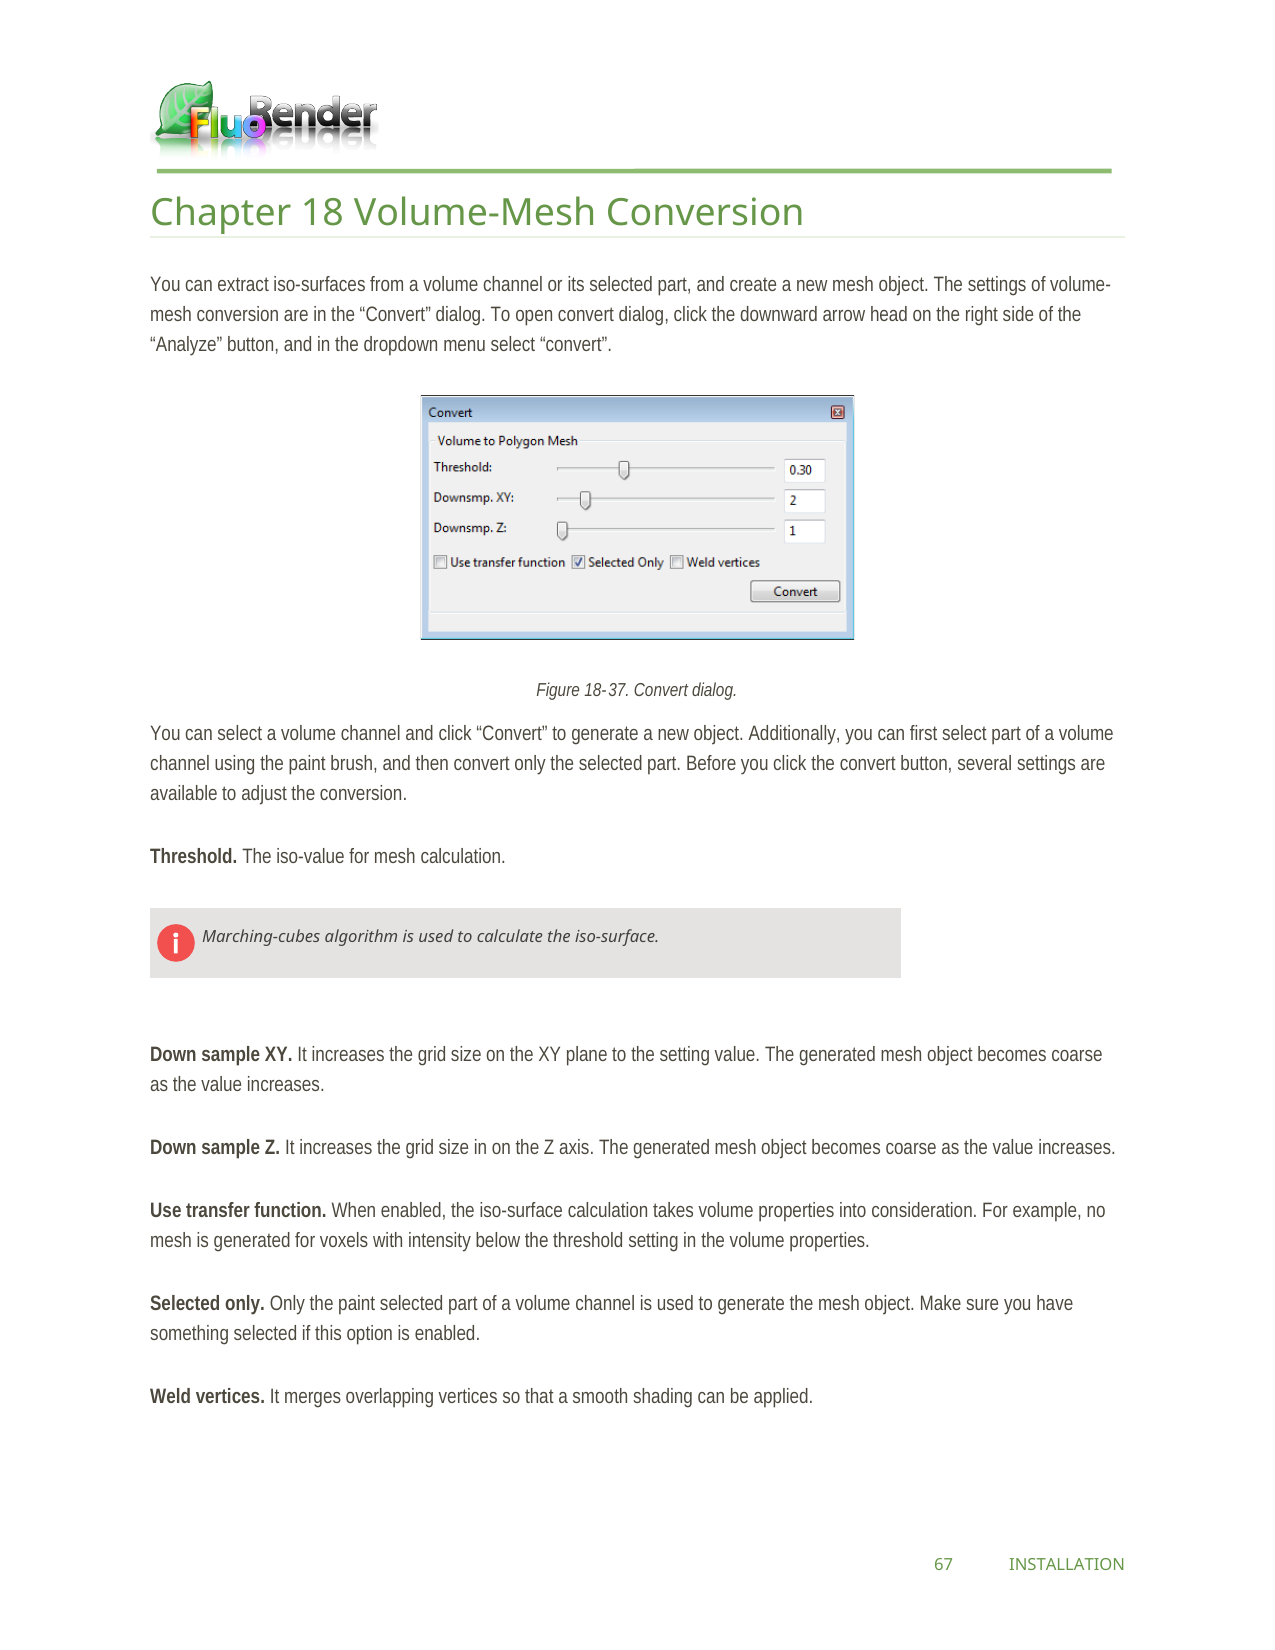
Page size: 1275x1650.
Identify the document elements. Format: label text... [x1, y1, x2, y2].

picture [420, 395, 855, 640]
text Threshold. The iso-value for mesh calculation. [150, 844, 1125, 868]
text Weld vertices. It merges overlapping vertices so that a smooth shading can be applied. [150, 1384, 1125, 1408]
text Down sample XY. It increases the grid size on the XY plane to the setting value. The generated mesh object becomes coarse as the value increases. [150, 1042, 1125, 1096]
subtitle Volume-Mesh Conversion [150, 185, 1125, 236]
text Down sample Z. It increases the grid size in on the Z axis. The generated mesh object becomes coarse as the value increases. [150, 1135, 1125, 1159]
text Use transfer function. When enabled, the iso-surface calculation takes volume properties into consideration. For example, no mesh is generated for voxels with intensity below the threshold setting in the volume properties. [150, 1198, 1125, 1252]
text You can extract iso-surfaces from a volume channel or its selected part, and create a new mesh object. The settings of volume-mesh conversion are in the “Convert” dialog. To open convert dialog, click the downward arrow head on the right side of the “Analyze” button, and in the dropdown menu select “convert”. [150, 272, 1125, 356]
picture [150, 75, 379, 162]
table_header [150, 908, 202, 978]
text You can select a volume channel and click “Convert” to generate a new object. Additionally, you can first select part of a volume channel using the paint brush, and then convert only the selected part. Before you click the convert button, several settings are available to adjust the conversion. [150, 721, 1125, 805]
table_header Marching-cubes algorithm is used to calculate the iso-surface. [202, 908, 901, 978]
text Selected only. Only the paint selected part of a volume channel is used to generate the mesh object. Make sure you have something selected if this option is enabled. [150, 1291, 1125, 1345]
